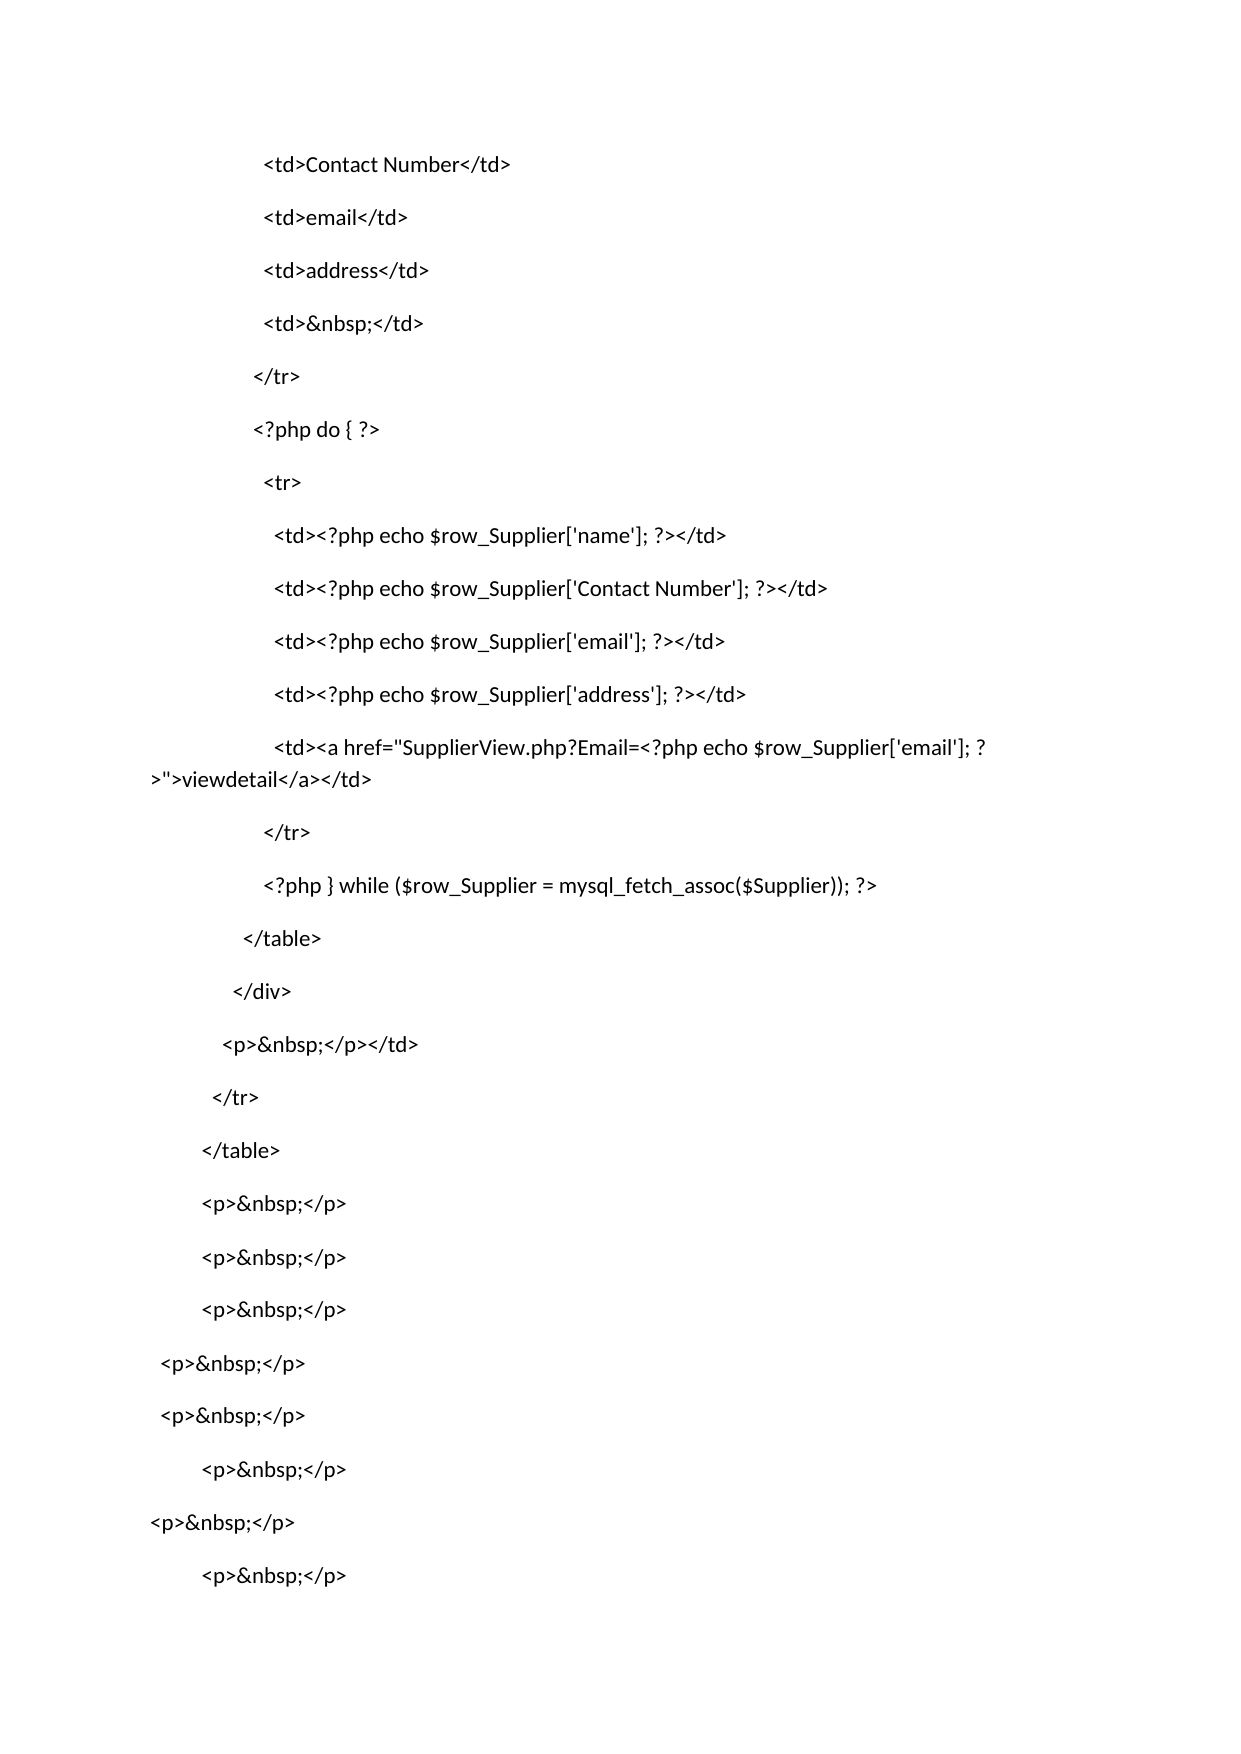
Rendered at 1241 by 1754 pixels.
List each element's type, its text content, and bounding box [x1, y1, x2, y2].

text <p>&nbsp;</p> [150, 1349, 1090, 1377]
text <td>Contact Number</td> [150, 150, 1090, 178]
text </table> [150, 1137, 1090, 1164]
text <td><?php echo $row_Supplier['email']; ?></td> [150, 627, 1090, 655]
text <p>&nbsp;</p></td> [150, 1031, 1090, 1058]
text <tr> [150, 468, 1090, 496]
text </tr> [150, 362, 1090, 390]
text <td><a href="SupplierView.php?Email=<?php echo $row_Supplier['email']; ?>">viewdetail</a></td> [150, 733, 1090, 793]
text </tr> [150, 818, 1090, 846]
text </tr> [150, 1083, 1090, 1112]
text <p>&nbsp;</p> [150, 1455, 1090, 1483]
text </table> [150, 924, 1090, 952]
text <p>&nbsp;</p> [150, 1402, 1090, 1430]
text <p>&nbsp;</p> [150, 1189, 1090, 1218]
text <p>&nbsp;</p> [150, 1243, 1090, 1271]
text <p>&nbsp;</p> [150, 1508, 1090, 1536]
text <?php } while ($row_Supplier = mysql_fetch_assoc($Supplier)); ?> [150, 871, 1090, 899]
text <td>&nbsp;</td> [150, 309, 1090, 337]
text <td><?php echo $row_Supplier['Contact Number']; ?></td> [150, 574, 1090, 602]
text <p>&nbsp;</p> [150, 1296, 1090, 1324]
text <p>&nbsp;</p> [150, 1561, 1090, 1589]
text <td>address</td> [150, 256, 1090, 284]
text <td><?php echo $row_Supplier['name']; ?></td> [150, 521, 1090, 549]
text </div> [150, 977, 1090, 1006]
text <td>email</td> [150, 203, 1090, 231]
text <td><?php echo $row_Supplier['address']; ?></td> [150, 680, 1090, 708]
text <?php do { ?> [150, 415, 1090, 443]
